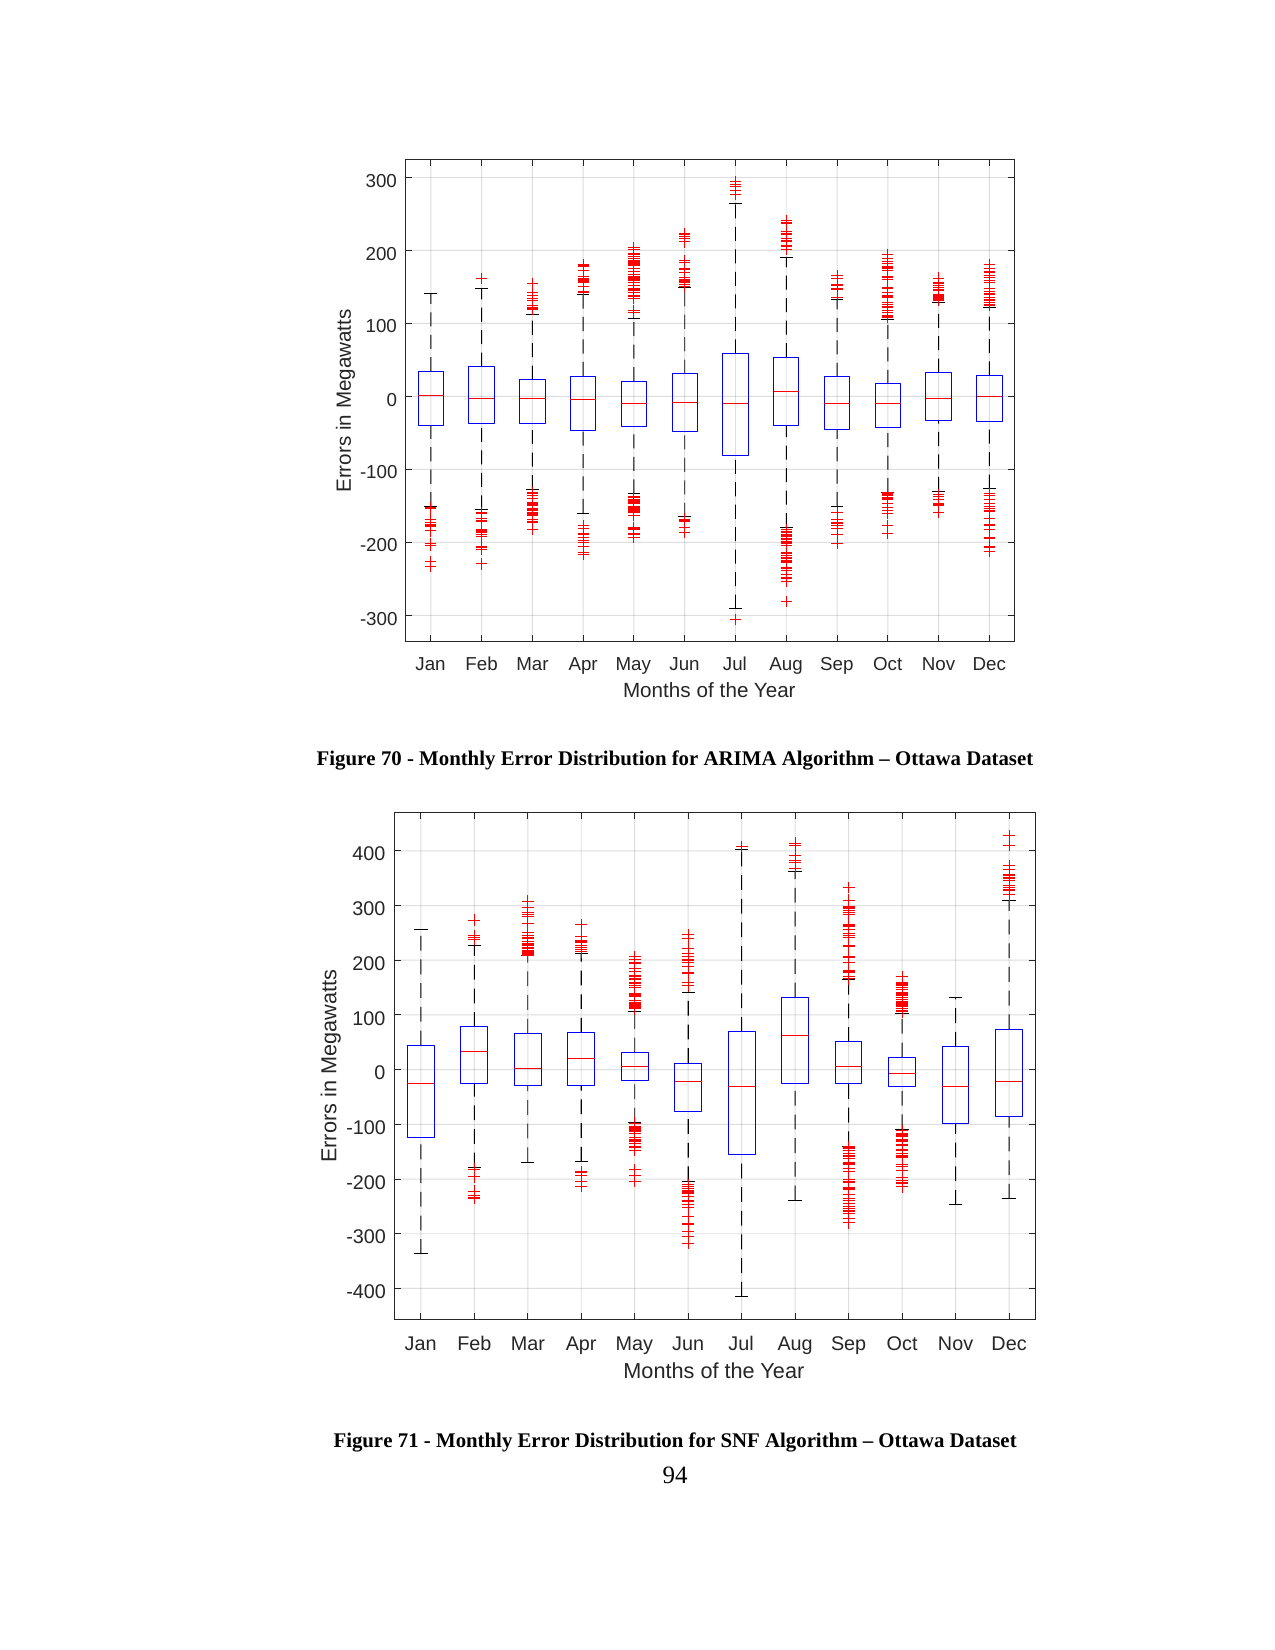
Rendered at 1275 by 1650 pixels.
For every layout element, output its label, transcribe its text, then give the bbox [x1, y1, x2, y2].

text Figure 70 - Monthly Error Distribution for ARIMA Algorithm – Ottawa Dataset [225, 746, 1125, 770]
text Figure 71 - Monthly Error Distribution for SNF Algorithm – Ottawa Dataset [225, 1427, 1125, 1452]
